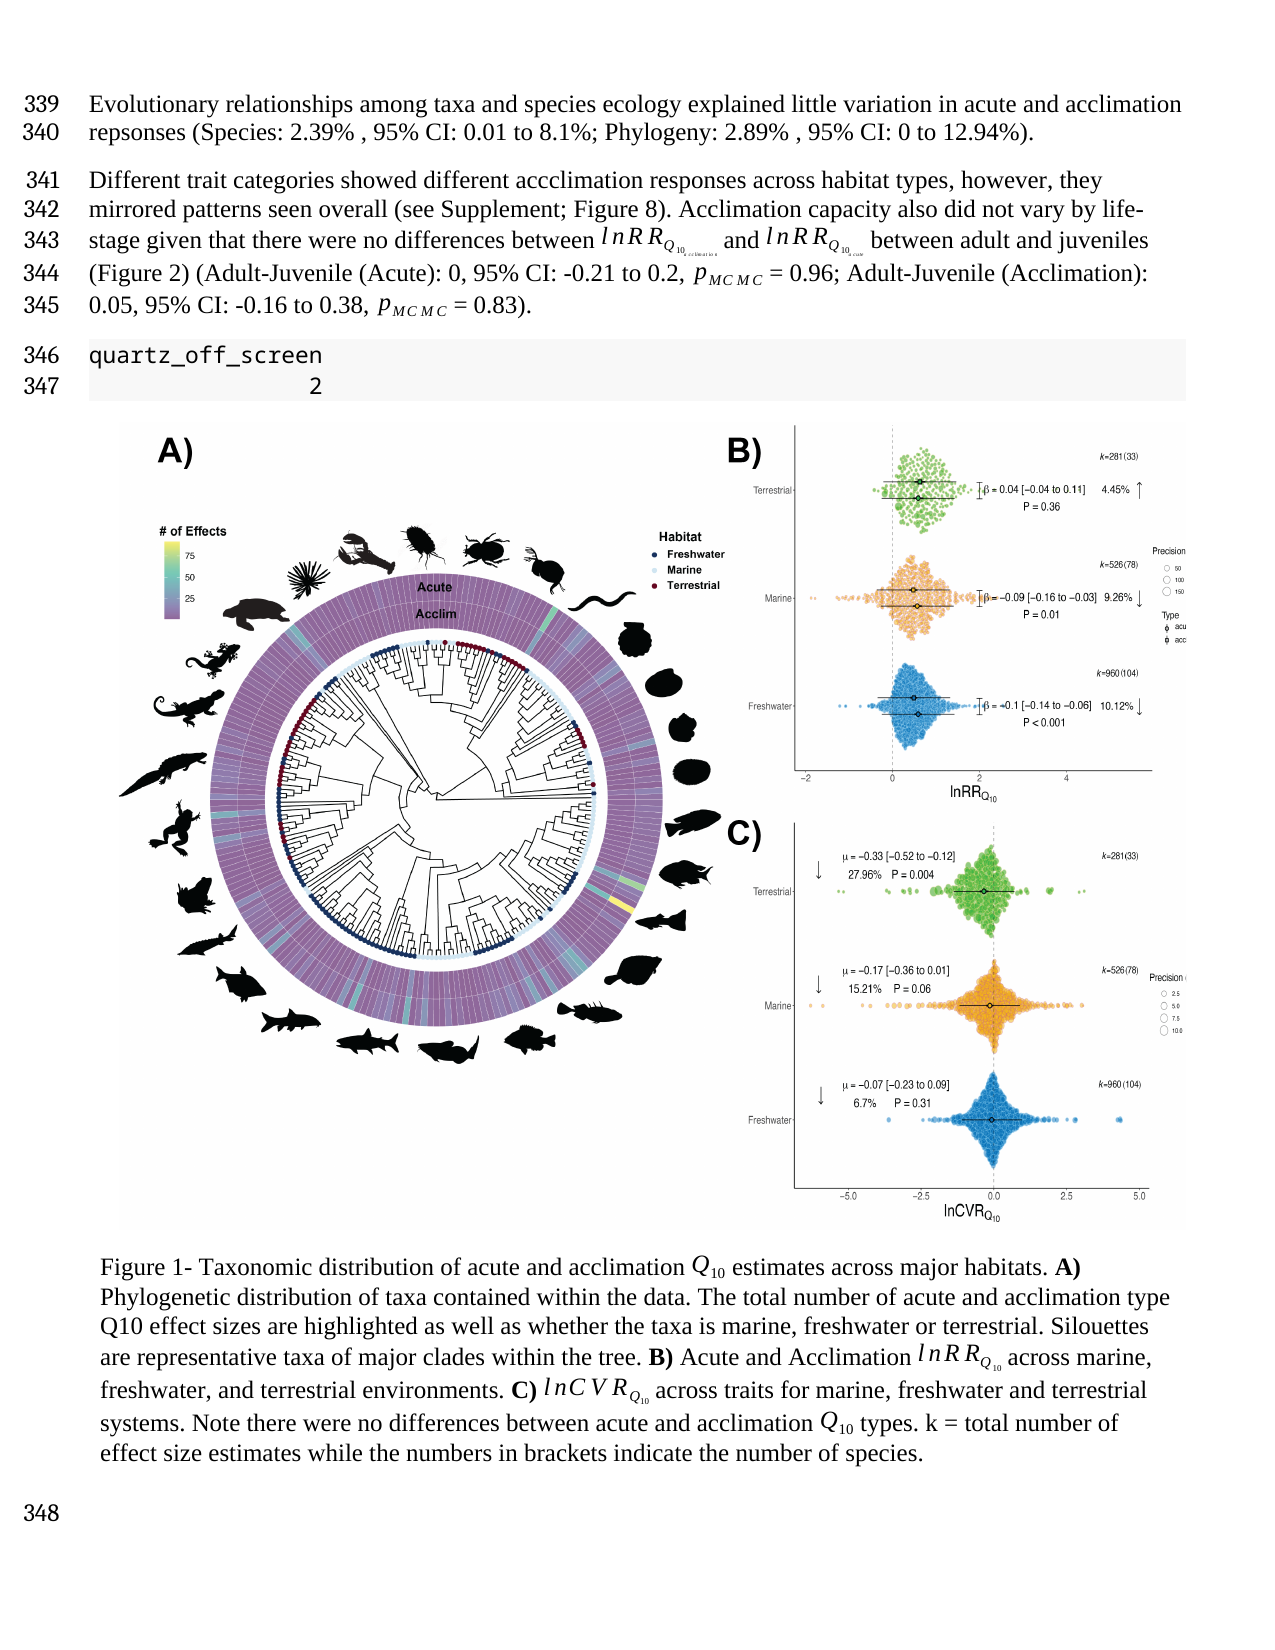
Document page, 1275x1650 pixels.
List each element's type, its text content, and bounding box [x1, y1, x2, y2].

table_header Figure 1- Taxonomic distribution of acute and acclimation estimates across major habitats. A) Phylogenetic distribution of taxa contained within the data. The total number of acute and acclimation type Q10 effect sizes are highlighted as well as whether the taxa is marine, freshwater or terrestrial. Silouettes are representative taxa of major clades within the tree. B) Acute and Acclimation across marine, freshwater, and terrestrial environments. C) across traits for marine, freshwater and terrestrial systems. Note there were no differences between acute and acclimation types. k = total number of effect size estimates while the numbers in brackets indicate the number of species. [89, 422, 1186, 1479]
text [89, 89, 1186, 146]
picture [118, 422, 1187, 1230]
text Different trait categories showed different accclimation responses across habitat types, however, they mirrored patterns seen overall (see Supplement; Figure 8). Acclimation capacity also did not vary by life-stage given that there were no differences between and between adult and juveniles (Figure 2) (Adult-Juvenile (Acute): 0, 95% CI: -0.21 to 0.2, = 0.96; Adult-Juvenile (Acclimation): 0.05, 95% CI: -0.16 to 0.38, = 0.83). [89, 165, 1186, 320]
text quartz_off_screen 2 [89, 339, 1186, 401]
